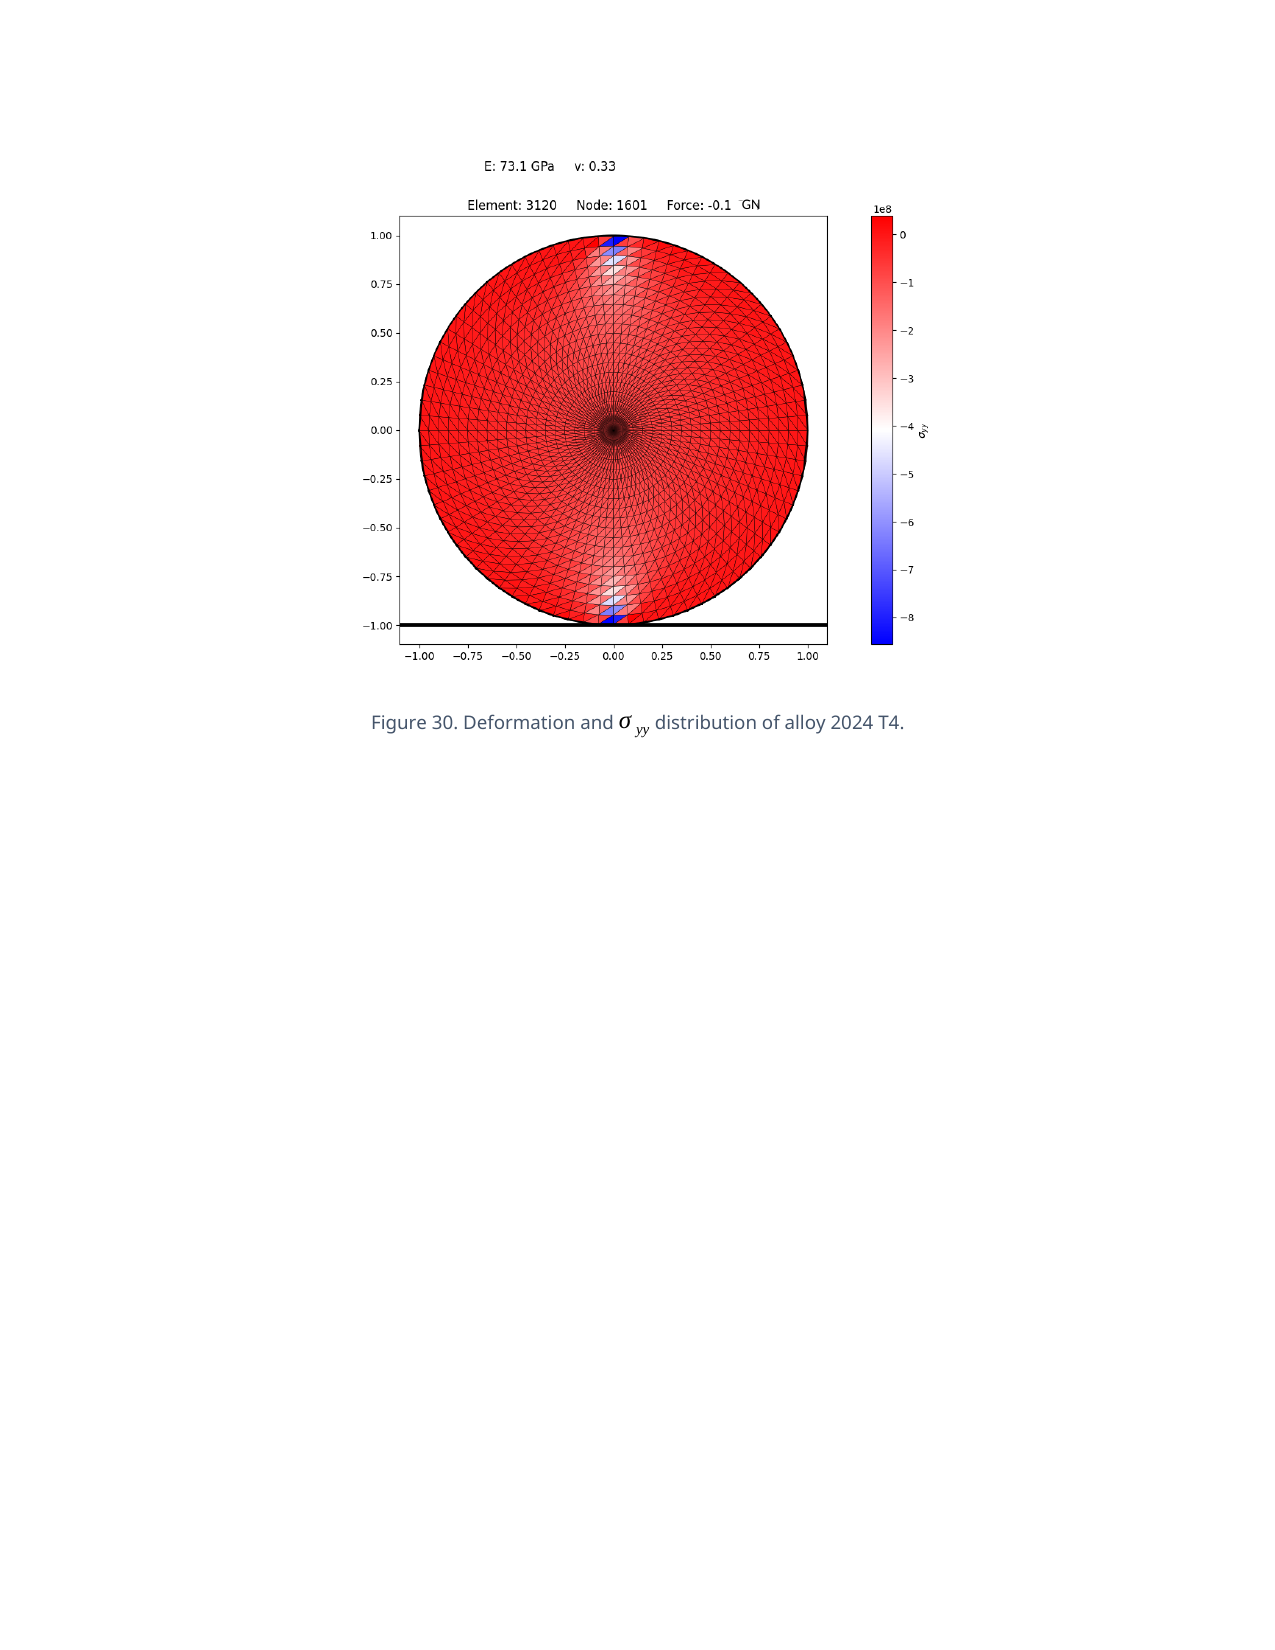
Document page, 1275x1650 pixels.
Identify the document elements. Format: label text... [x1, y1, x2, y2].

text Figure 30. Deformation and distribution of alloy 2024 T4. [150, 706, 1125, 738]
picture [337, 150, 938, 676]
